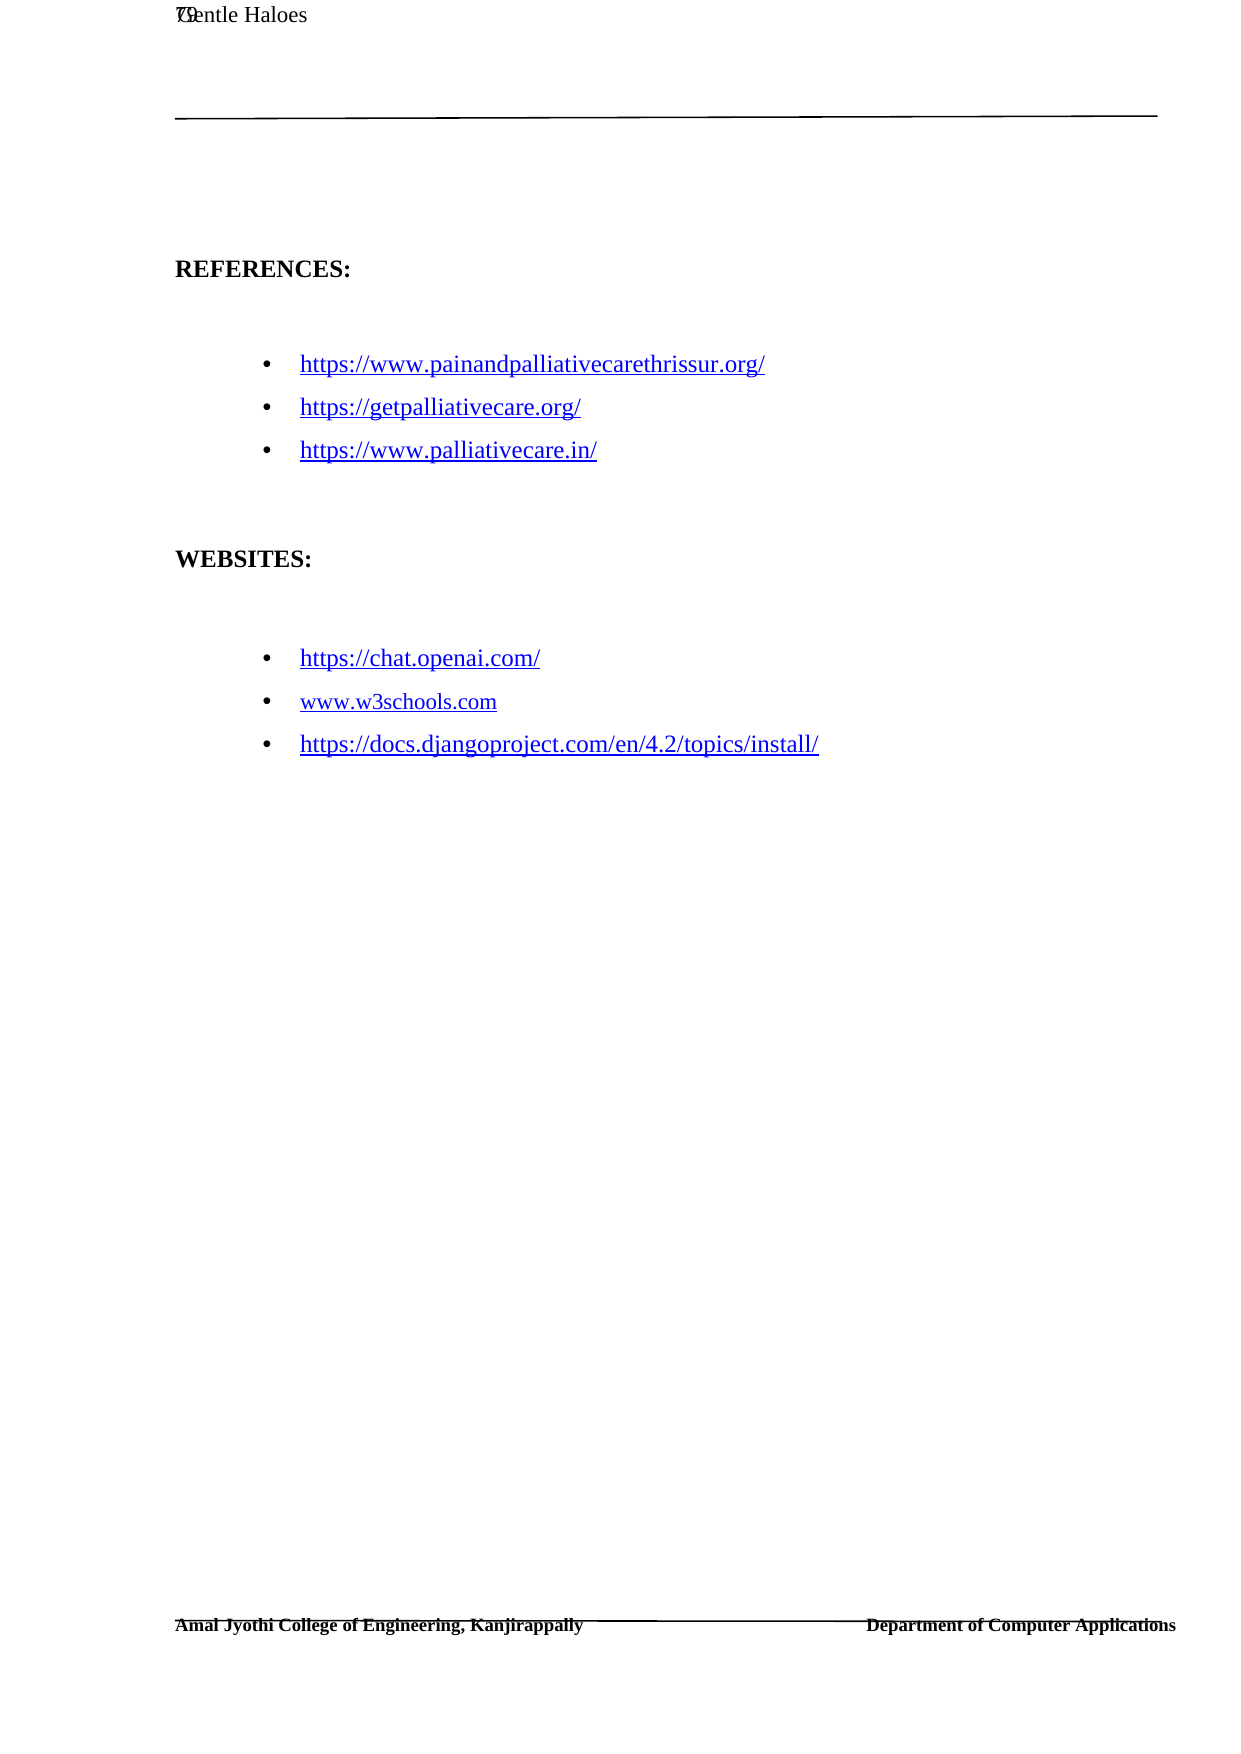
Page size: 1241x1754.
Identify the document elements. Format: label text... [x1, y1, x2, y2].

list https://docs.djangoproject.com/en/4.2/topics/install/ [262, 729, 1180, 758]
list https://chat.openai.com/ [262, 643, 1180, 672]
list https://getpalliativecare.org/ [262, 392, 1180, 421]
list www.w3schools.com [262, 686, 1180, 715]
subtitle WEBSITES: [175, 544, 1044, 573]
subtitle REFERENCES: [175, 254, 1044, 283]
list https://www.palliativecare.in/ [262, 435, 1180, 464]
list https://www.painandpalliativecarethrissur.org/ [262, 348, 1180, 377]
